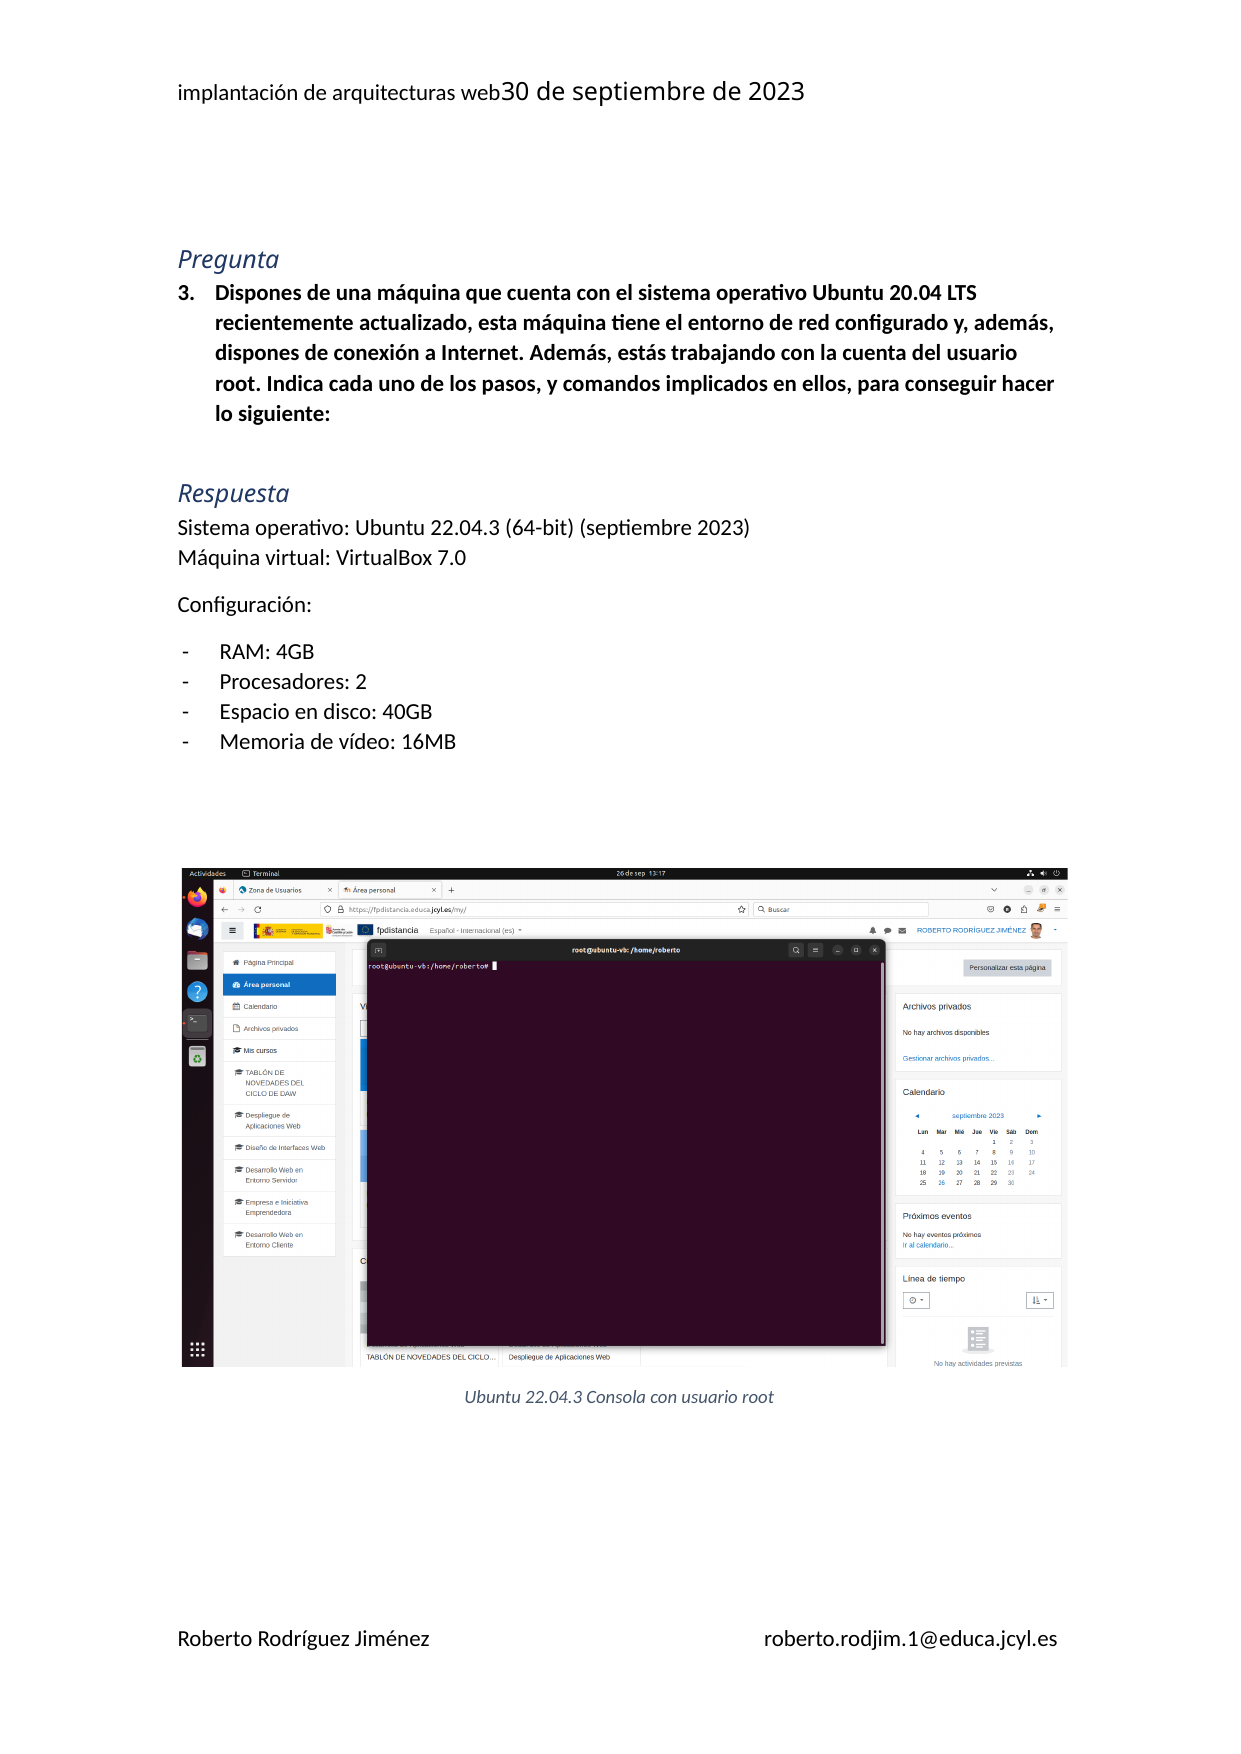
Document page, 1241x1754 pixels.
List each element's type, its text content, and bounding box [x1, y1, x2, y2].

text Ubuntu 22.04.3 Consola con usuario root [177, 1385, 1063, 1408]
picture [181, 868, 1068, 1367]
list RAM: 4GB [182, 637, 1063, 665]
list Memoria de vídeo: 16MB [182, 727, 1063, 755]
subtitle Respuesta [177, 476, 1063, 510]
subtitle Pregunta [177, 241, 1063, 275]
list Dispones de una máquina que cuenta con el sistema operativo Ubuntu 20.04 LTS recientemente actualizado, esta máquina tiene el entorno de red configurado y, además, dispones de conexión a Internet. Además, estás trabajando con la cuenta del usuario root. Indica cada uno de los pasos, y comandos implicados en ellos, para conseguir hacer lo siguiente: [177, 278, 1063, 427]
text Configuración: [177, 590, 1063, 618]
list Espacio en disco: 40GB [182, 697, 1063, 725]
list Procesadores: 2 [182, 667, 1063, 695]
text Sistema operativo: Ubuntu 22.04.3 (64-bit) (septiembre 2023) Máquina virtual: VirtualBox 7.0 [177, 513, 1063, 571]
